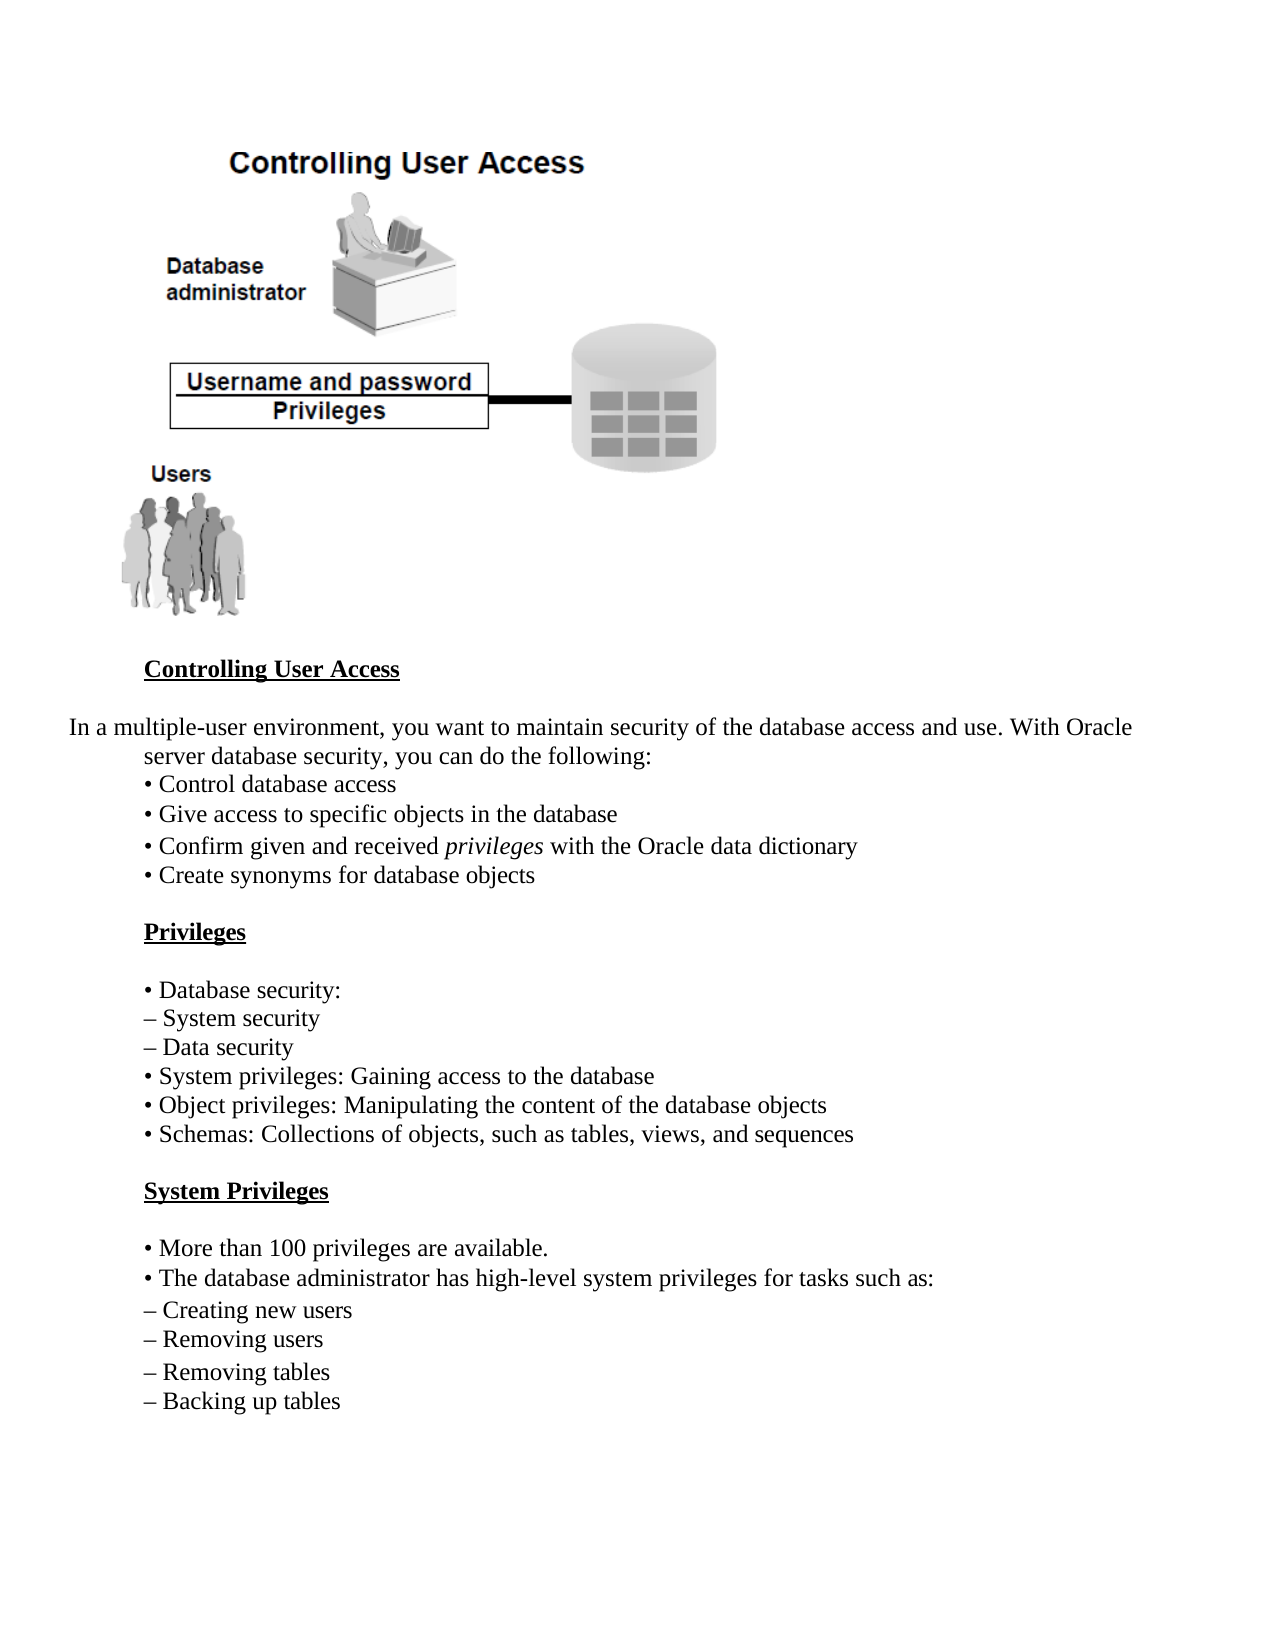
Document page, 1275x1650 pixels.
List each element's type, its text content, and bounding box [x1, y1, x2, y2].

list Data security [144, 1033, 1275, 1061]
subtitle Privileges [144, 917, 1275, 946]
list Confirm given and received privileges with the Oracle data dictionary [144, 832, 1275, 860]
text In a multiple-user environment, you want to maintain security of the database access and use. With Oracle server database security, you can do the following: [69, 712, 1138, 770]
list Create synonyms for database objects [144, 860, 1275, 889]
list Creating new users [144, 1296, 1275, 1324]
list Removing tables [144, 1357, 1275, 1386]
list Control database access [144, 770, 1275, 798]
list Schemas: Collections of objects, such as tables, views, and sequences [144, 1119, 1275, 1148]
list Object privileges: Manipulating the content of the database objects [144, 1090, 1275, 1119]
picture [121, 152, 717, 616]
subtitle System Privileges [144, 1176, 1275, 1205]
list Removing users [144, 1324, 1275, 1353]
list The database administrator has high-level system privileges for tasks such as: [144, 1263, 1275, 1292]
list Backing up tables [144, 1386, 1275, 1415]
list Database security: [144, 975, 1275, 1004]
subtitle Controlling User Access [144, 654, 1275, 683]
list More than 100 privileges are available. [144, 1233, 1275, 1262]
list System privileges: Gaining access to the database [144, 1061, 1275, 1090]
list System security [144, 1004, 1275, 1033]
list Give access to specific objects in the database [144, 799, 1275, 827]
